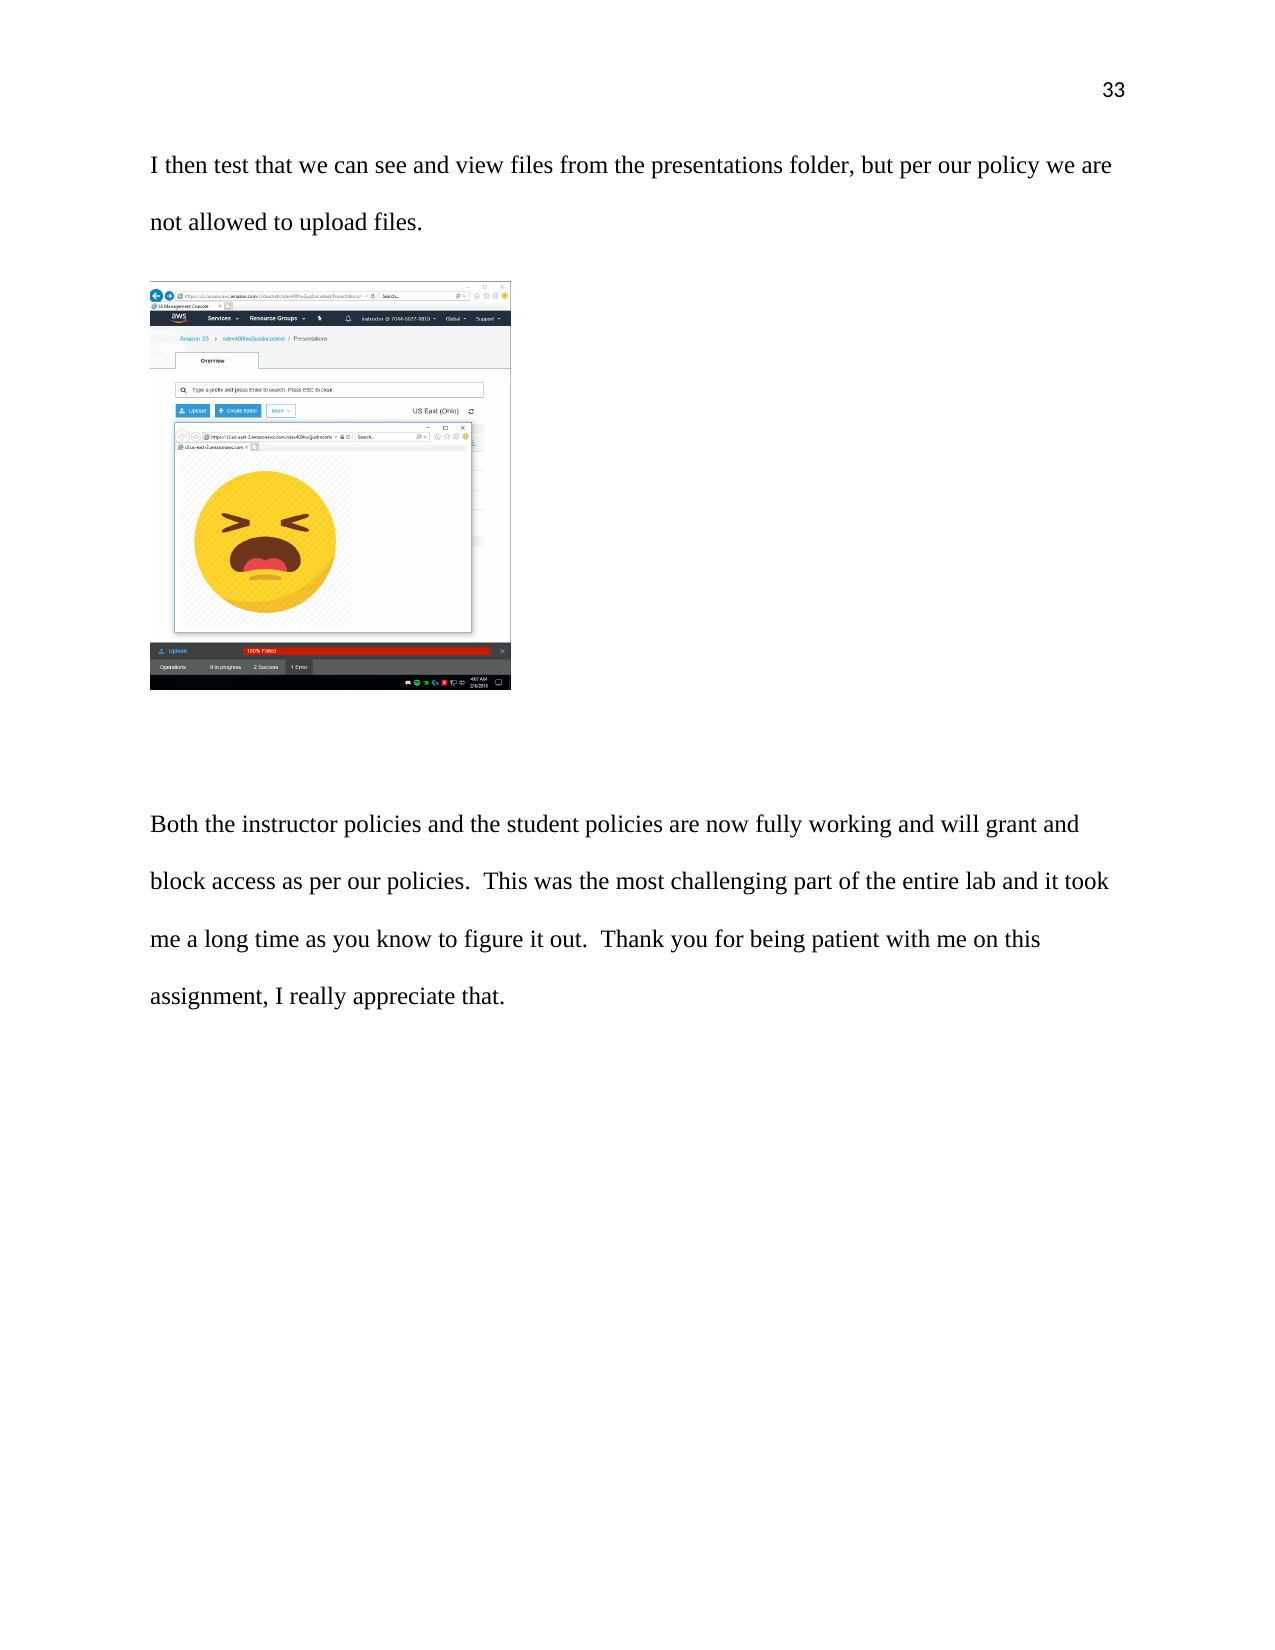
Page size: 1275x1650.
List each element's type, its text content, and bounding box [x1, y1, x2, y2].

text Both the instructor policies and the student policies are now fully working and will grant and block access as per our policies. This was the most challenging part of the entire lab and it took me a long time as you know to figure it out. Thank you for being patient with me on this assignment, I really appreciate that. [150, 809, 1125, 1010]
text I then test that we can see and view files from the presentations folder, but per our policy we are not allowed to upload files. [150, 150, 1125, 236]
picture [150, 281, 511, 690]
